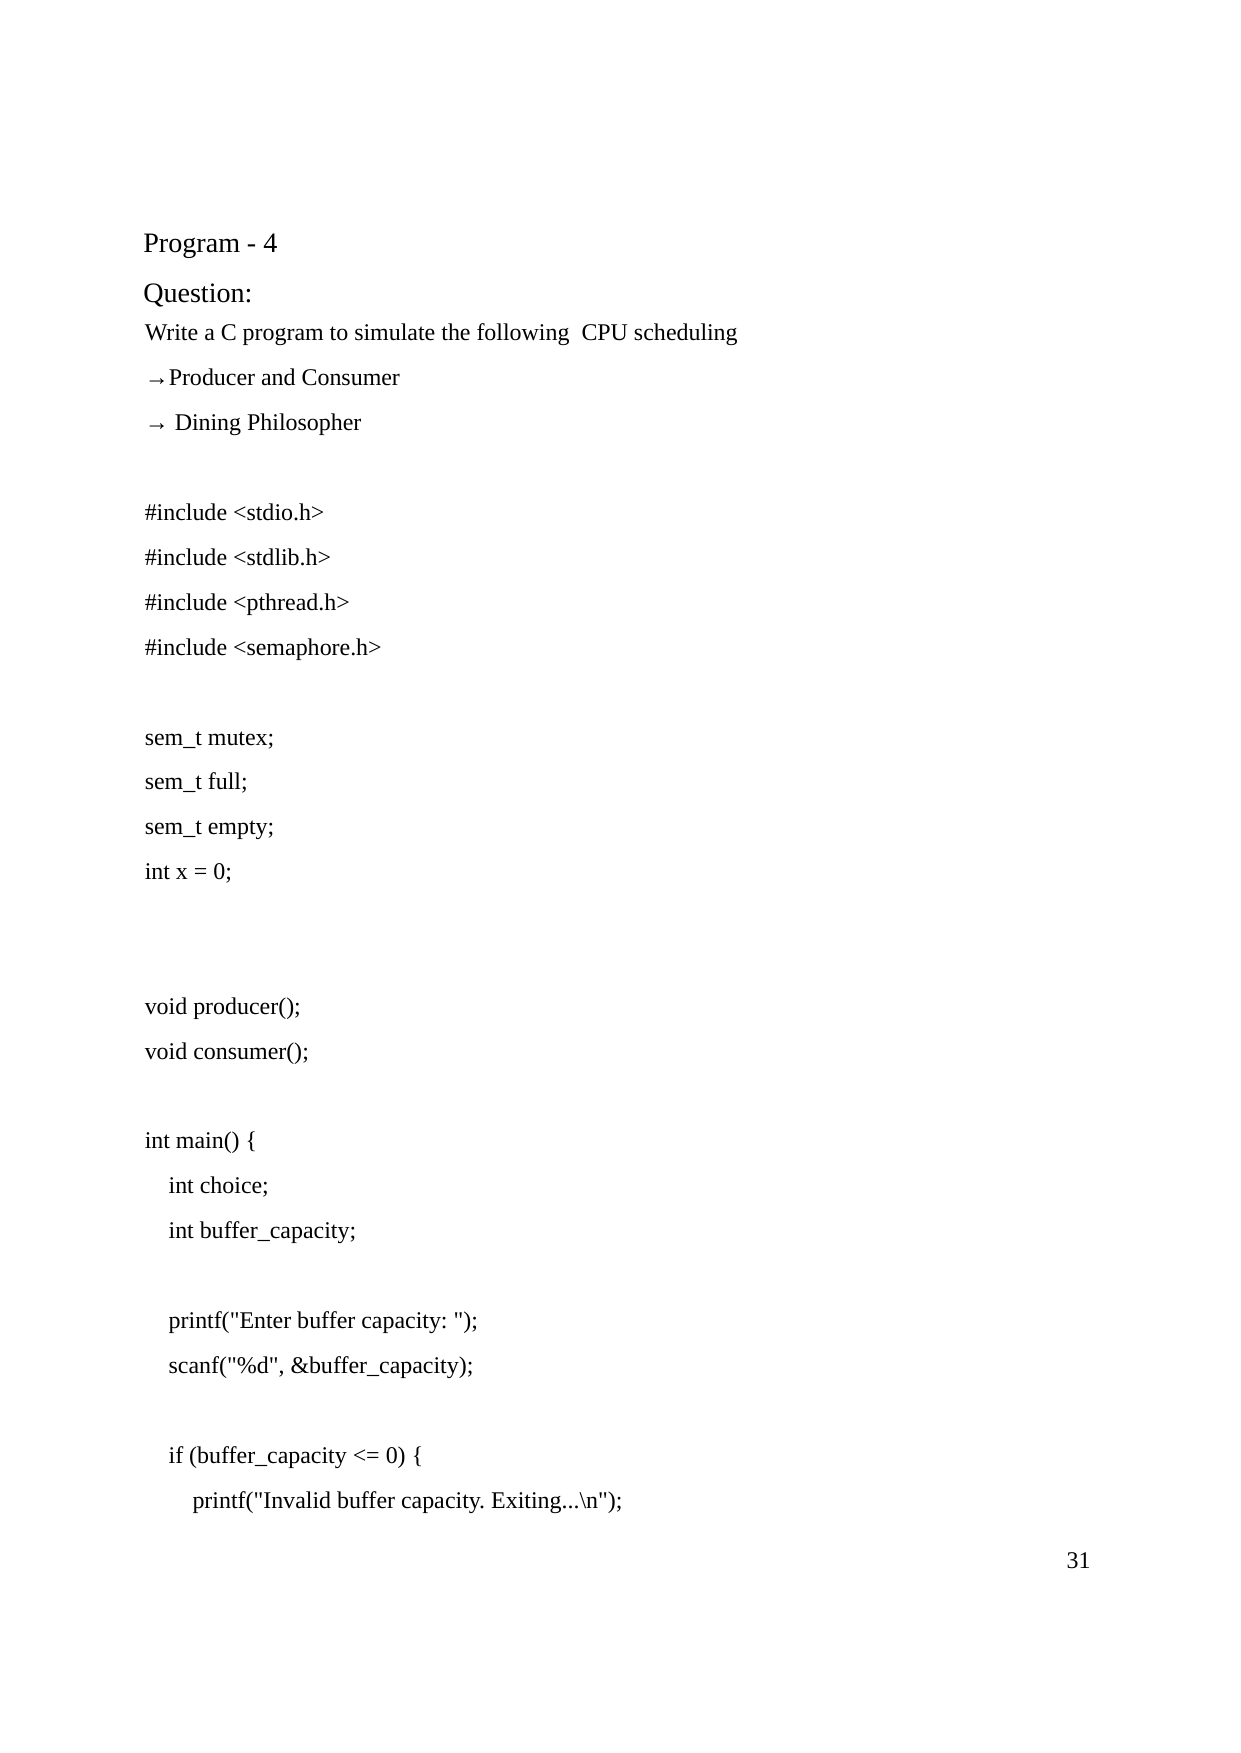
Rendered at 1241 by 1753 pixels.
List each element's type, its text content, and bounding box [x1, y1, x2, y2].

text if (buffer_capacity <= 0) { [144, 1441, 1111, 1468]
text #include <stdio.h> [144, 498, 1111, 526]
text void consumer(); [144, 1037, 1111, 1064]
text int x = 0; [144, 857, 1111, 885]
text → Dining Philosopher [144, 408, 1111, 436]
text Question: [143, 276, 1111, 308]
text printf("Enter buffer capacity: "); [144, 1306, 1111, 1334]
text printf("Invalid buffer capacity. Exiting...\n"); [144, 1486, 1111, 1513]
text int buffer_capacity; [144, 1216, 1111, 1244]
text →Producer and Consumer [144, 363, 1111, 391]
text sem_t full; [144, 767, 1111, 795]
text scanf("%d", &buffer_capacity); [144, 1351, 1111, 1379]
text sem_t empty; [144, 812, 1111, 840]
text Program - 4 [143, 226, 1111, 258]
text Write a C program to simulate the following CPU scheduling [144, 318, 1111, 346]
text void producer(); [144, 992, 1111, 1019]
text #include <stdlib.h> [144, 543, 1111, 571]
text int main() { [144, 1127, 1111, 1154]
text int choice; [144, 1171, 1111, 1199]
text #include <semaphore.h> [144, 633, 1111, 660]
text #include <pthread.h> [144, 588, 1111, 615]
text sem_t mutex; [144, 722, 1111, 750]
